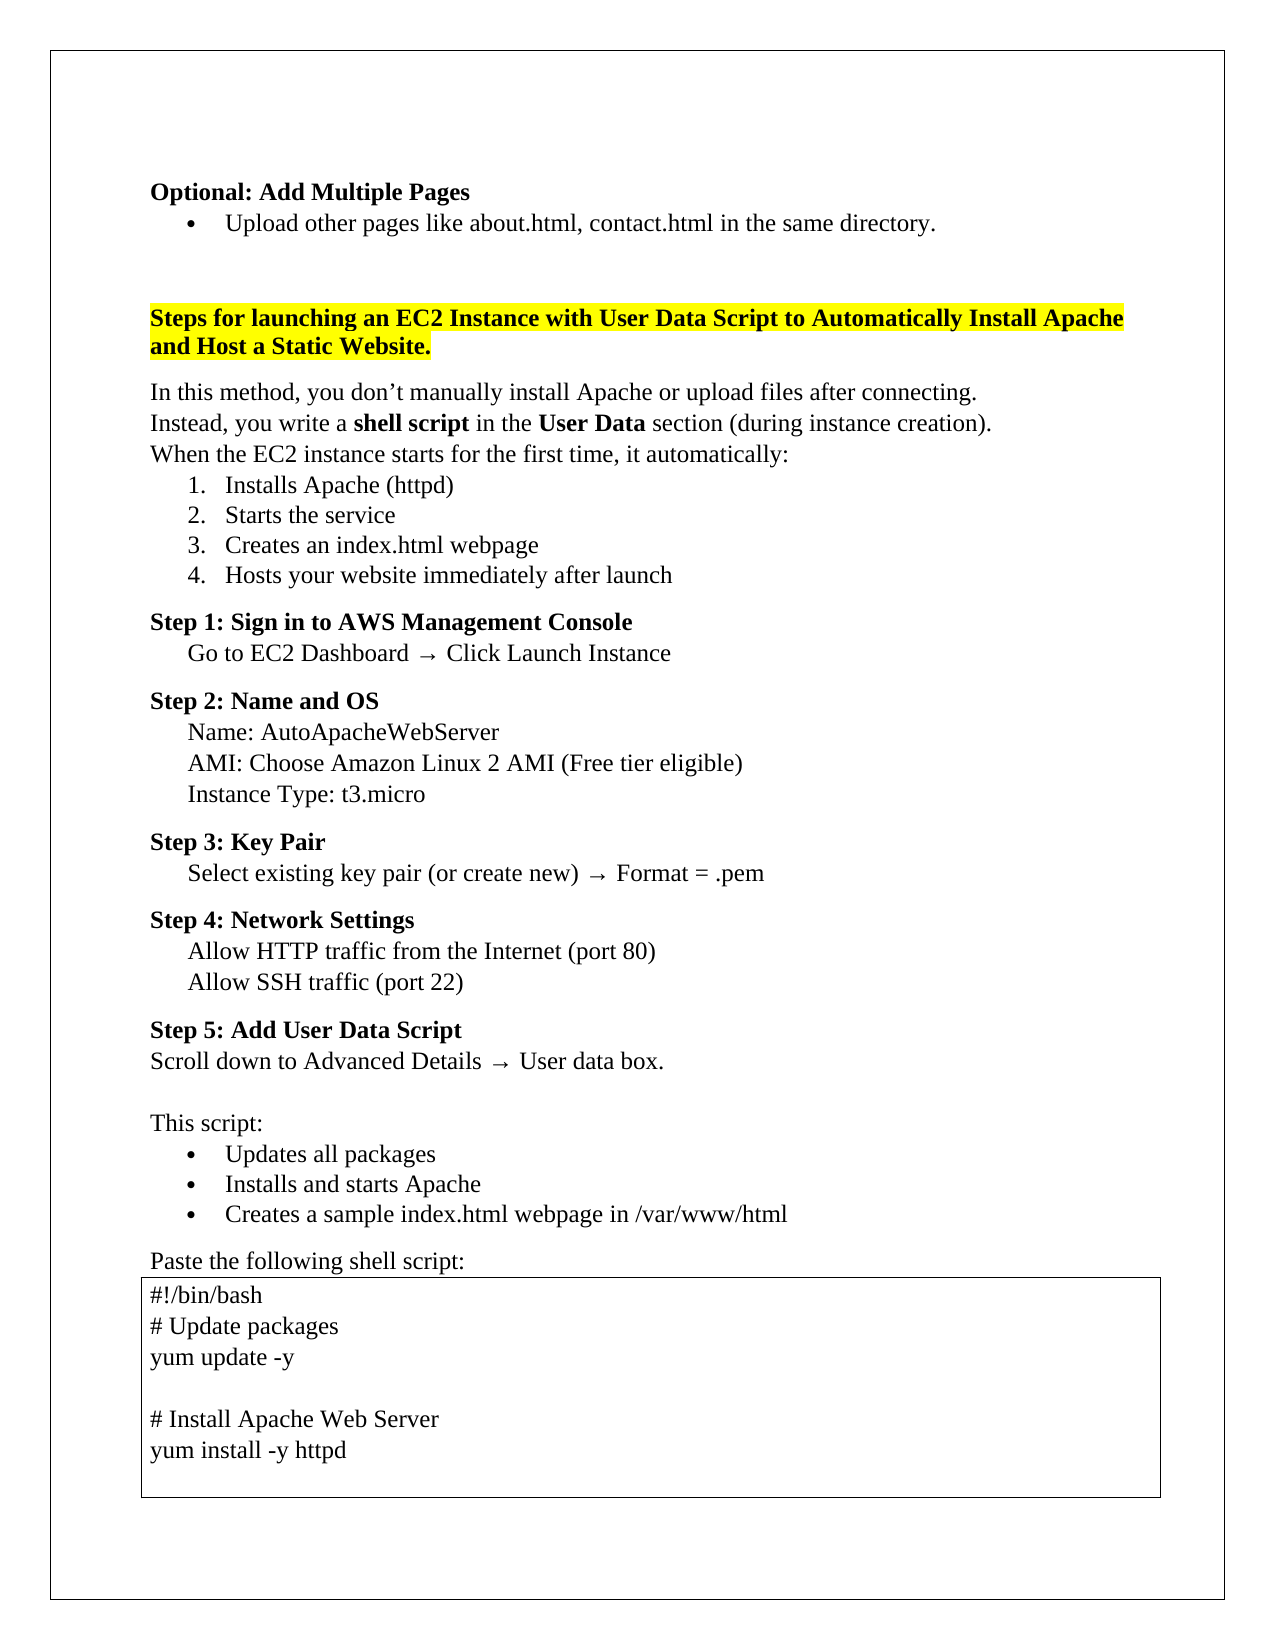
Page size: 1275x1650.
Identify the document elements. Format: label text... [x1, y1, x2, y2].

text Allow SSH traffic (port 22) [187, 967, 1152, 996]
text # Install Apache Web Server [142, 1401, 1160, 1432]
text Instance Type: t3.micro [187, 779, 1152, 808]
list Updates all packages [187, 1139, 1152, 1168]
list Creates an index.html webpage [187, 530, 1152, 559]
text Name: AutoApacheWebServer [187, 717, 1152, 746]
text Steps for launching an EC2 Instance with User Data Script to Automatically Install Apache and Host a Static Website. [431, 303, 1152, 360]
list Installs Apache (httpd) [187, 470, 1152, 499]
text Paste the following shell script: [150, 1246, 1152, 1275]
text Allow HTTP traffic from the Internet (port 80) [187, 936, 1152, 965]
text This script: [150, 1108, 1152, 1137]
list Hosts your website immediately after launch [187, 560, 1152, 589]
list Creates a sample index.html webpage in /var/www/html [187, 1199, 1152, 1228]
text yum install -y httpd [142, 1432, 1160, 1464]
text Go to EC2 Dashboard → Click Launch Instance [187, 638, 1152, 667]
text In this method, you don’t manually install Apache or upload files after connecting. Instead, you write a shell script in the User Data section (during instance creation). When the EC2 instance starts for the first time, it automatically: [150, 377, 1152, 468]
text Step 3: Key Pair [150, 827, 1152, 855]
text #!/bin/bash [142, 1278, 1160, 1308]
text Step 1: Sign in to AWS Management Console [150, 607, 1152, 636]
text Step 5: Add User Data Script [150, 1015, 1152, 1044]
list Starts the service [187, 500, 1152, 529]
text # Update packages [142, 1308, 1160, 1339]
text yum update -y [142, 1339, 1160, 1371]
text Step 2: Name and OS [150, 686, 1152, 714]
list Upload other pages like about.html, contact.html in the same directory. [187, 208, 1152, 237]
text Scroll down to Advanced Details → User data box. [150, 1046, 1152, 1075]
text Optional: Add Multiple Pages [150, 177, 1152, 206]
text AMI: Choose Amazon Linux 2 AMI (Free tier eligible) [187, 748, 1152, 777]
text Select existing key pair (or create new) → Format = .pem [187, 858, 1152, 886]
text Step 4: Network Settings [150, 905, 1152, 934]
list Installs and starts Apache [187, 1169, 1152, 1198]
